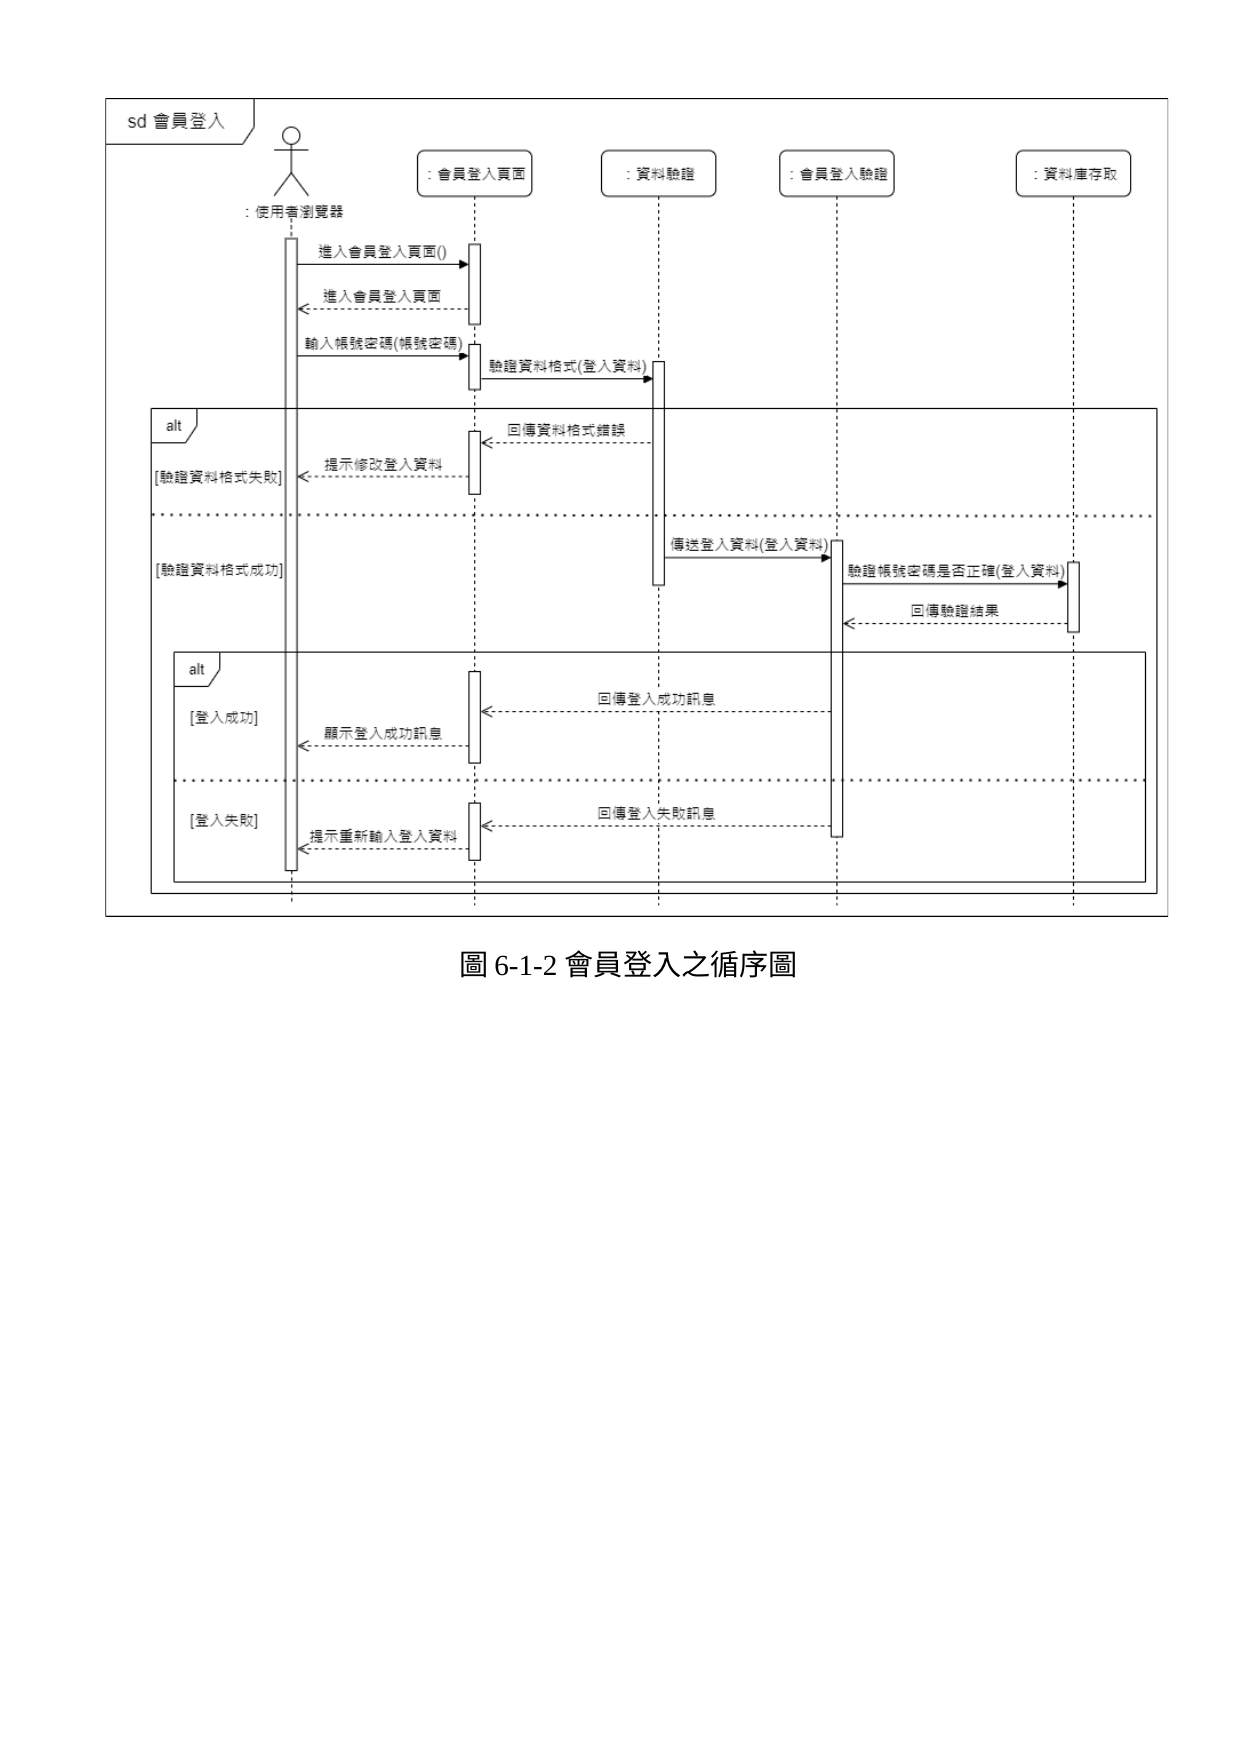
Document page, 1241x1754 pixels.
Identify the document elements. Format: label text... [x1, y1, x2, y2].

text 圖6-1-2 會員登入之循序圖 [89, 941, 1152, 984]
picture [105, 98, 1169, 917]
